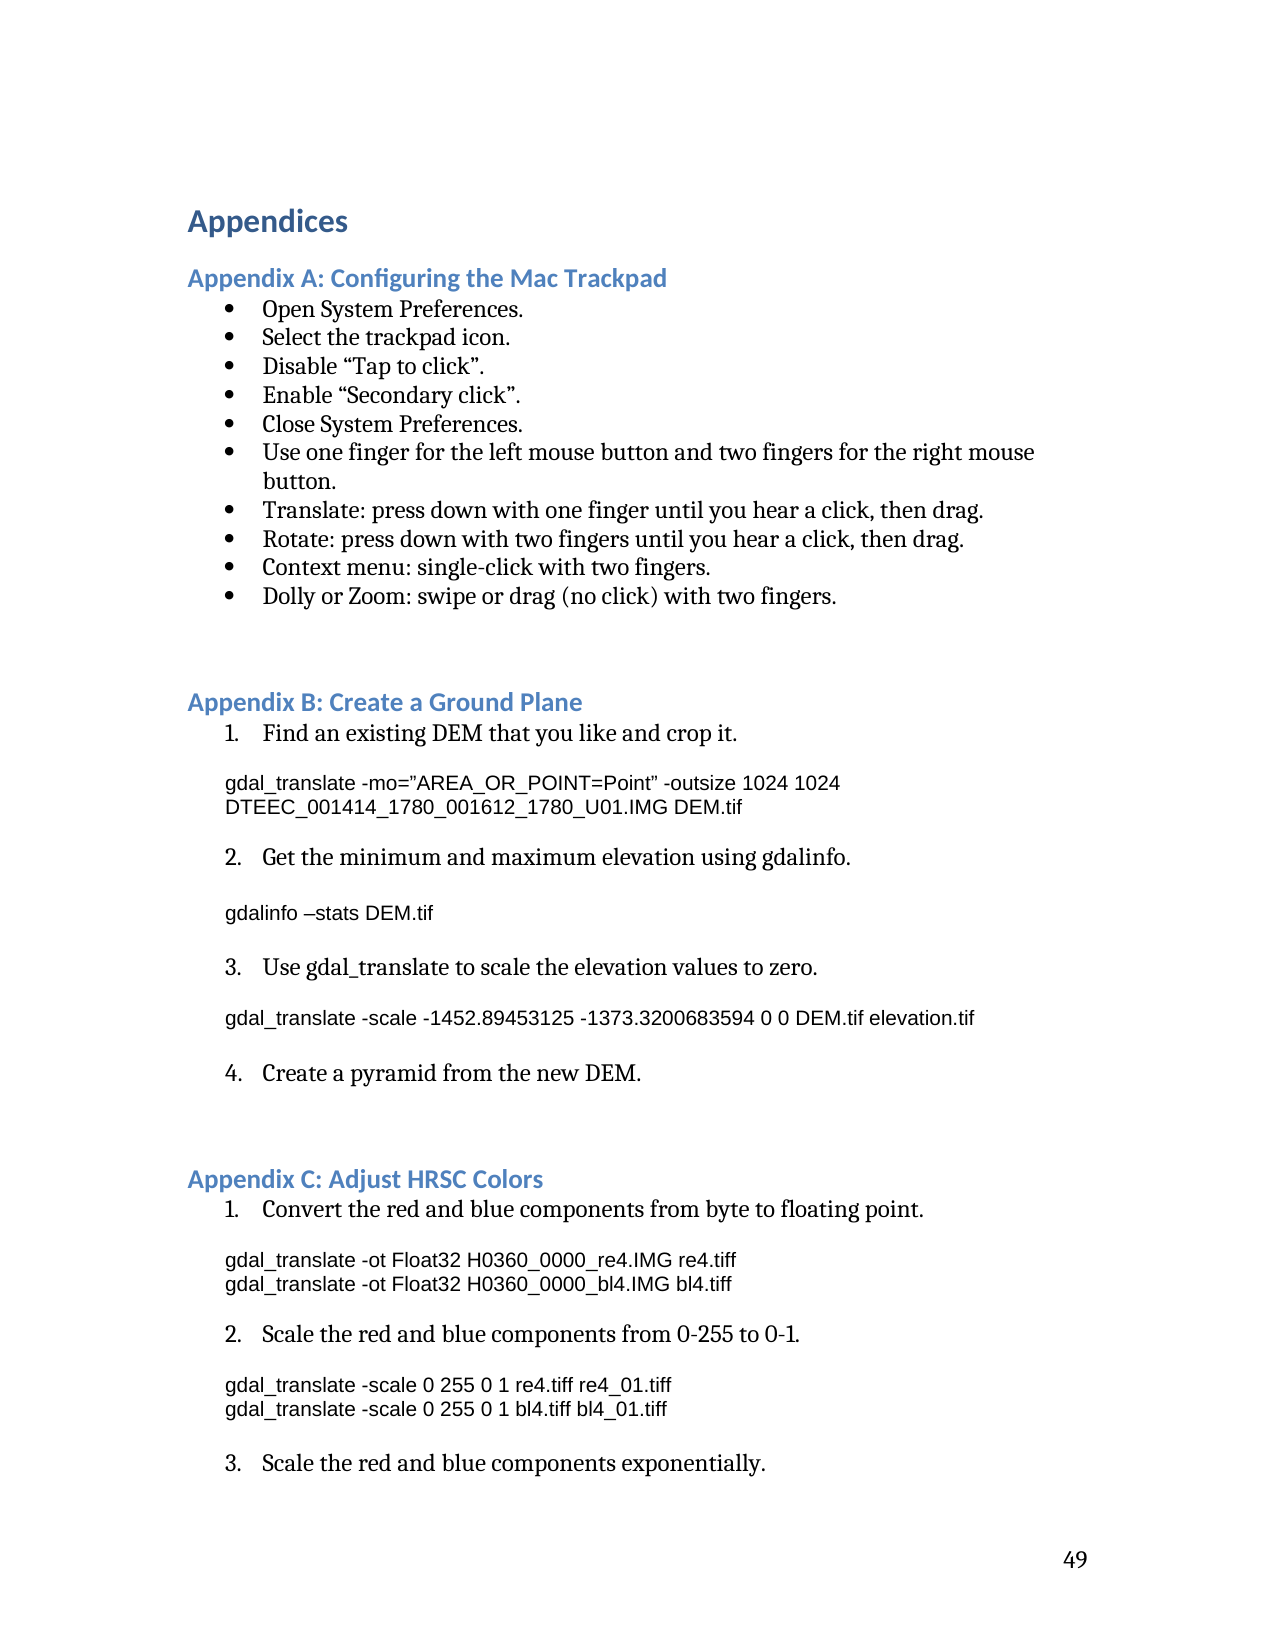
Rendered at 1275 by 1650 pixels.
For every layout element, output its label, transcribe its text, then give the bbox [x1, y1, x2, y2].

list gdal_translate -scale -1452.89453125 -1373.3200683594 0 0 DEM.tif elevation.tif [225, 1006, 1087, 1030]
list Get the minimum and maximum elevation using gdalinfo. [225, 843, 1087, 872]
list Translate: press down with one finger until you hear a click, then drag. [225, 496, 1087, 524]
list gdal_translate -ot Float32 H0360_0000_bl4.IMG bl4.tiff [225, 1272, 1087, 1296]
list Find an existing DEM that you like and crop it. [225, 718, 1087, 747]
list Convert the red and blue components from byte to floating point. [225, 1195, 1087, 1224]
list Rotate: press down with two fingers until you hear a click, then drag. [225, 524, 1087, 553]
list Use gdal_translate to scale the elevation values to zero. [225, 953, 1087, 982]
list Close System Preferences. [225, 409, 1087, 438]
list Scale the red and blue components exponentially. [225, 1449, 1087, 1478]
list Use one finger for the left mouse button and two fingers for the right mouse button. [225, 438, 1087, 496]
subtitle Appendix A: Configuring the Mac Trackpad [187, 262, 1087, 294]
list Disable “Tap to click”. [225, 352, 1087, 381]
list Enable “Secondary click”. [225, 381, 1087, 409]
list Dolly or Zoom: swipe or drag (no click) with two fingers. [225, 582, 1087, 611]
subtitle Appendix B: Create a Ground Plane [187, 686, 1087, 718]
text gdalinfo –stats DEM.tif [225, 901, 1087, 924]
list Select the trackpad icon. [225, 323, 1087, 352]
list gdal_translate -ot Float32 H0360_0000_re4.IMG re4.tiff [225, 1248, 1087, 1272]
subtitle Appendices [187, 200, 1087, 241]
list Create a pyramid from the new DEM. [225, 1059, 1087, 1087]
list Open System Preferences. [225, 294, 1087, 323]
list gdal_translate -mo=”AREA_OR_POINT=Point” -outsize 1024 1024 DTEEC_001414_1780_001612_1780_U01.IMG DEM.tif [225, 771, 1087, 819]
list Context menu: single-click with two fingers. [225, 553, 1087, 582]
text gdal_translate -scale 0 255 0 1 re4.tiff re4_01.tiff [225, 1372, 1087, 1396]
text gdal_translate -scale 0 255 0 1 bl4.tiff bl4_01.tiff [187, 1396, 1087, 1420]
list Scale the red and blue components from 0-255 to 0-1. [225, 1320, 1087, 1348]
subtitle Appendix C: Adjust HRSC Colors [187, 1162, 1087, 1195]
